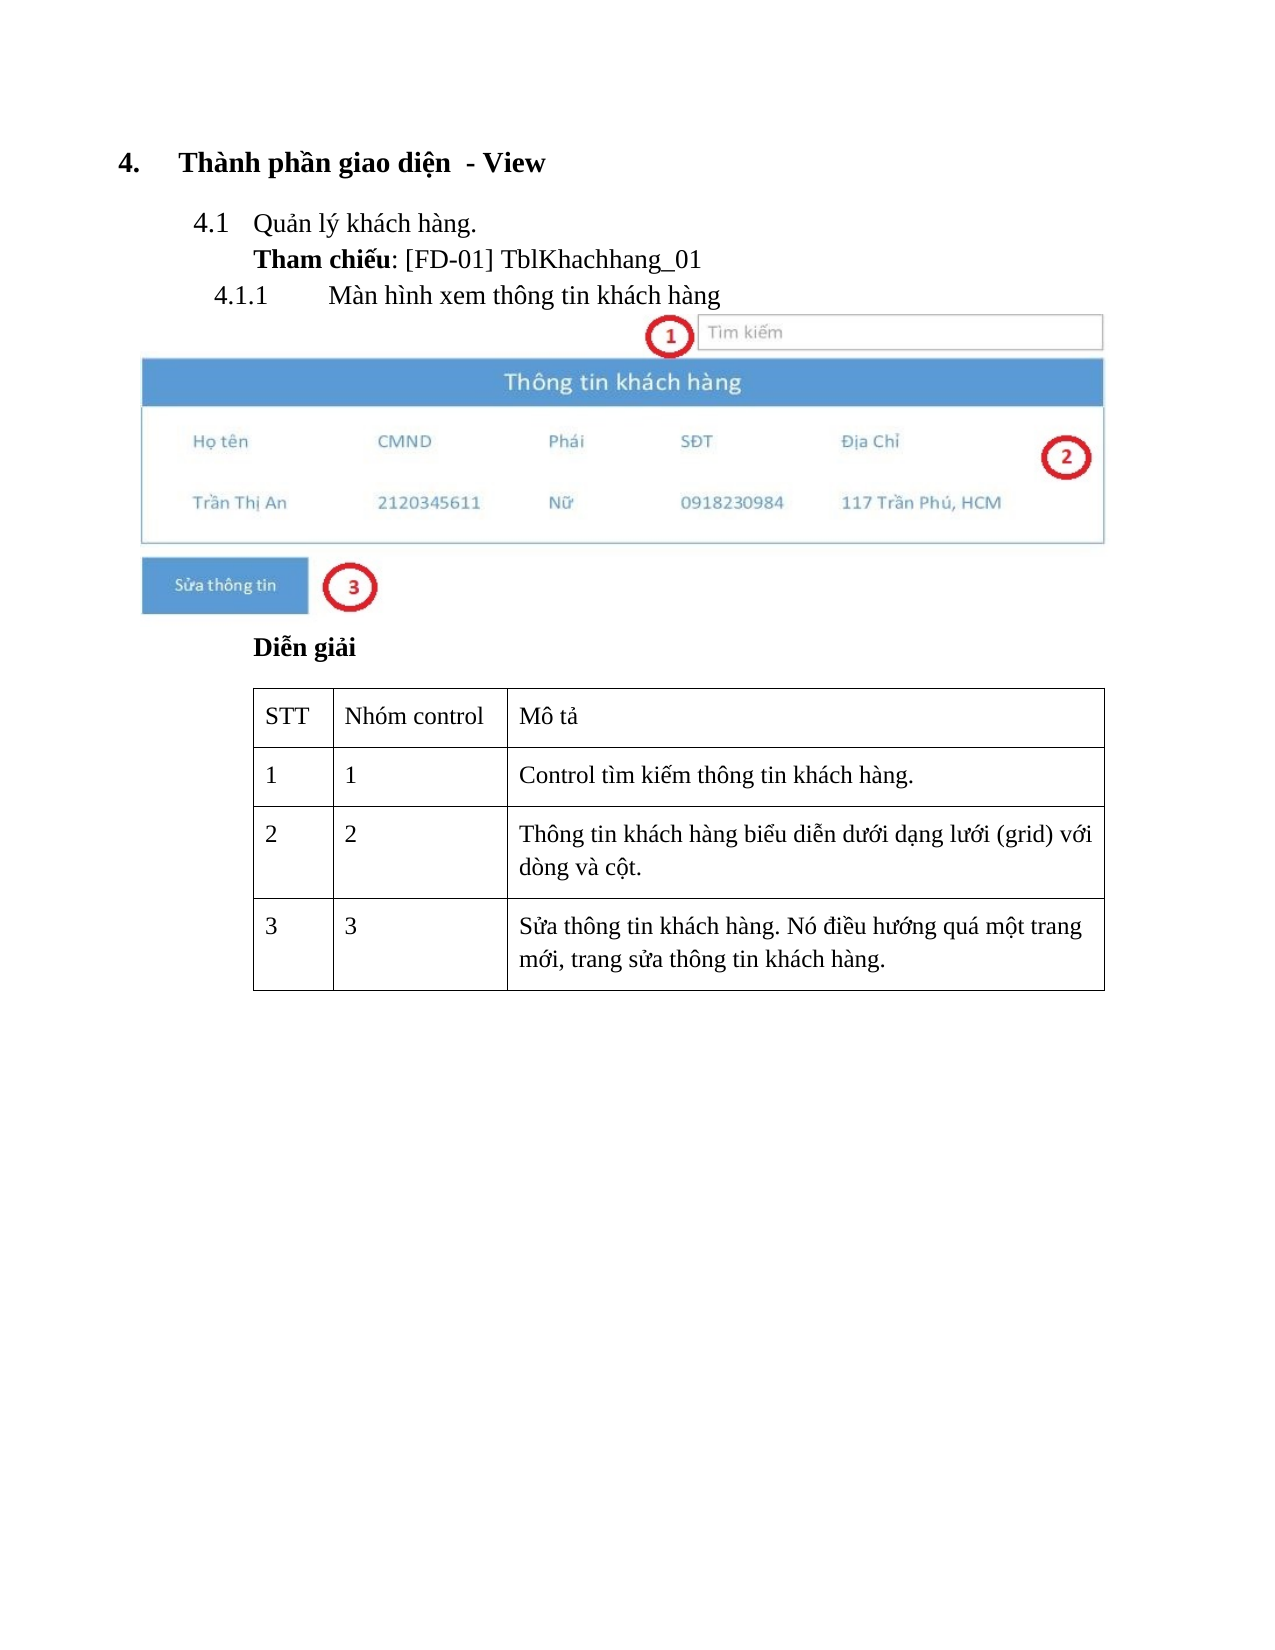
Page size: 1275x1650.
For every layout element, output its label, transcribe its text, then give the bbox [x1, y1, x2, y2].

list Diễn giải [253, 631, 1137, 662]
table_header Mô tả [508, 689, 1104, 747]
list Màn hình xem thông tin khách hàng [268, 279, 1137, 310]
list Tham chiếu: [FD-01] TblKhachhang_01 [253, 243, 1137, 274]
table_cell 3 [334, 899, 507, 990]
table_cell Sửa thông tin khách hàng. Nó điều hướng quá một trang mới, trang sửa thông tin khách hàng. [508, 899, 1104, 990]
table_cell 3 [254, 899, 333, 990]
table_header Nhóm control [334, 689, 507, 747]
table_cell 1 [334, 748, 507, 806]
table_cell 1 [254, 748, 333, 806]
table_cell Control tìm kiếm thông tin khách hàng. [508, 748, 1104, 806]
table_cell 2 [254, 807, 333, 898]
table_cell Thông tin khách hàng biểu diễn dưới dạng lưới (grid) với dòng và cột. [508, 807, 1104, 898]
title Thành phần giao diện - View [118, 145, 1137, 179]
table_cell 2 [334, 807, 507, 898]
table_header STT [254, 689, 333, 747]
text Quản lý khách hàng. [193, 205, 1137, 238]
picture [140, 314, 1115, 627]
